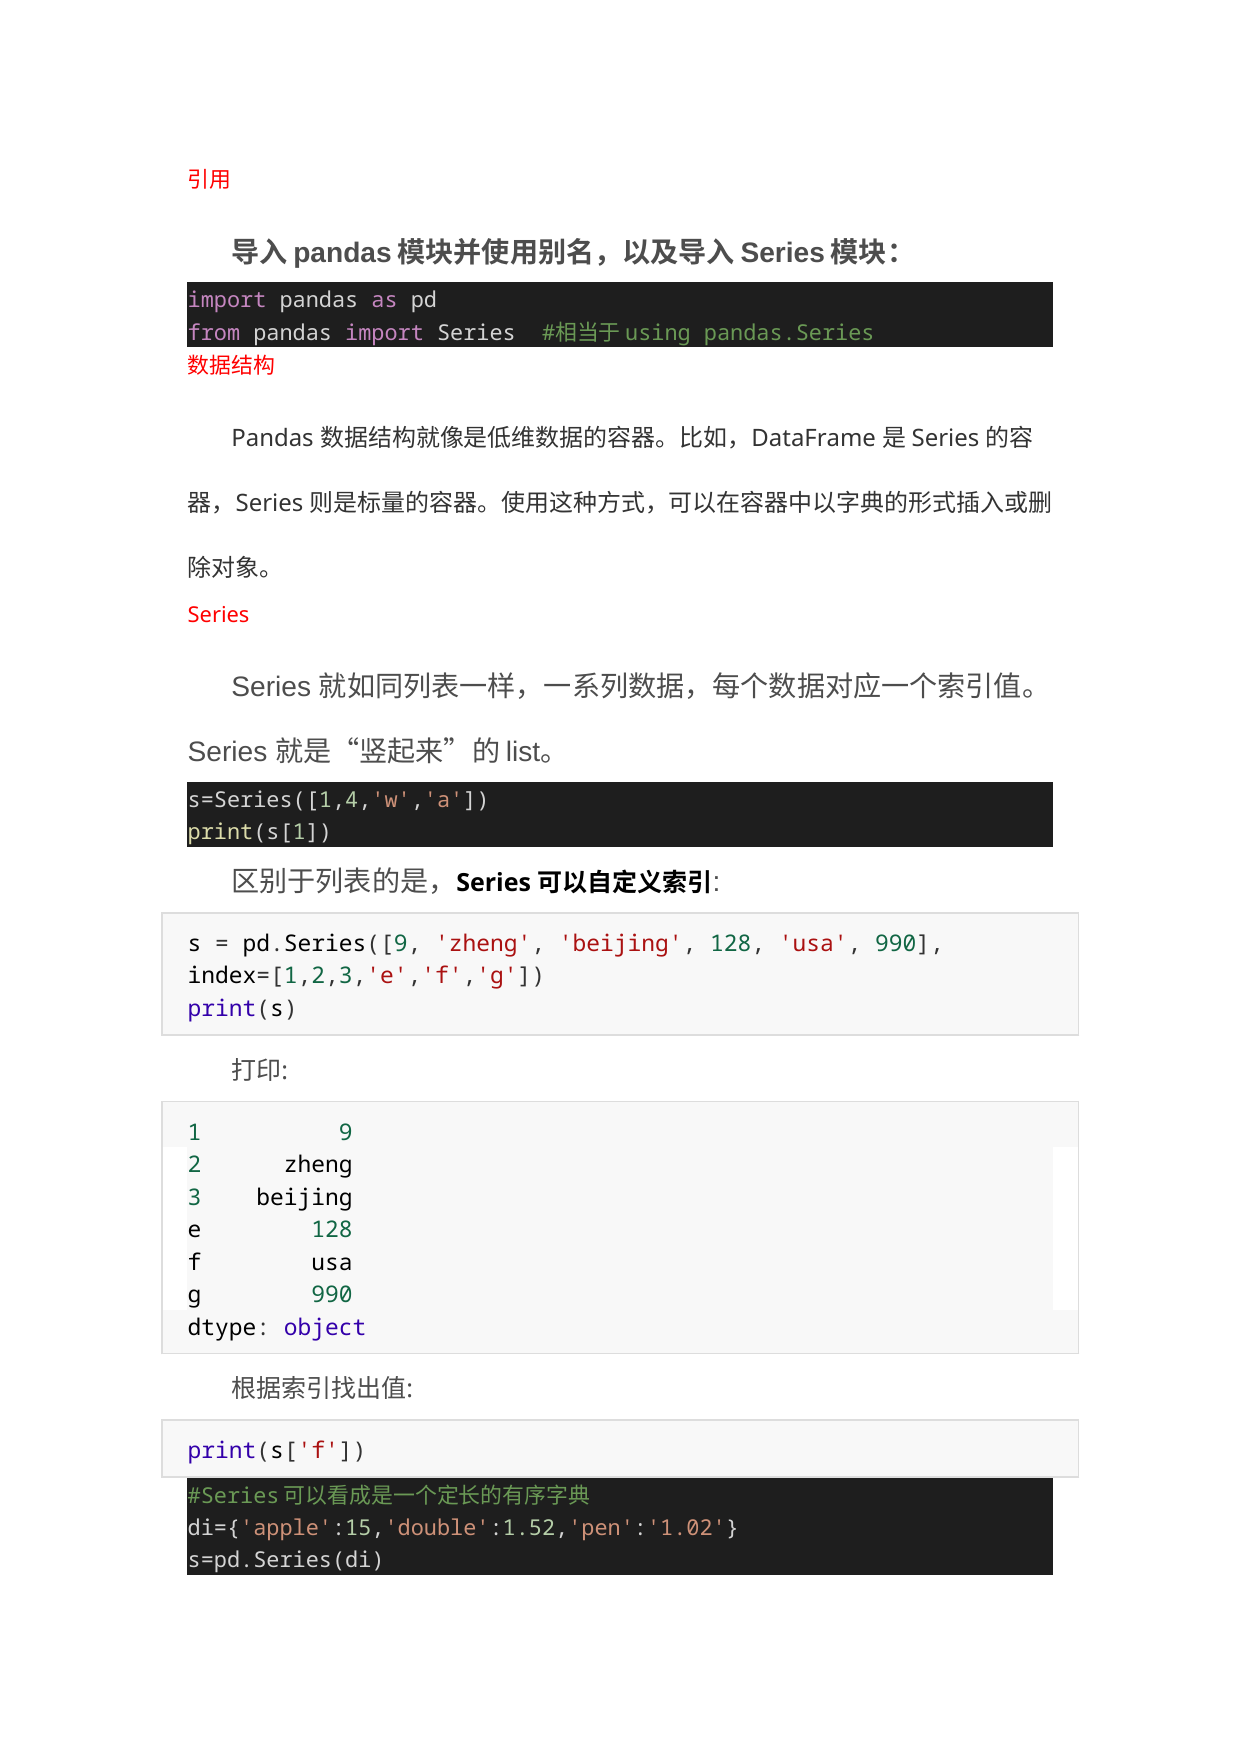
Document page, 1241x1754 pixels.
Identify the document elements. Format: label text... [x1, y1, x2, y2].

subtitle 引用 [187, 162, 1053, 194]
text 3 beijing [187, 1180, 1053, 1212]
subtitle Series [187, 598, 1053, 631]
text 根据索引找出值: [187, 1354, 1053, 1419]
text Series 就如同列表一样，一系列数据，每个数据对应一个索引值。Series 就是“竖起来”的list。 [187, 652, 1053, 782]
text 区别于列表的是，Series 可以自定义索引: [187, 847, 1053, 912]
text print(s[1]) [187, 815, 1053, 847]
text s=pd.Series(di) [187, 1543, 1053, 1575]
text dtype: object [163, 1296, 1078, 1353]
text from pandas import Series #相当于using pandas.Series [187, 315, 1053, 347]
text 1 9 [163, 1102, 1078, 1147]
text 打印: [187, 1036, 1053, 1101]
text s=Series([1,4,'w','a']) [187, 782, 1053, 815]
text s = pd.Series([9, 'zheng', 'beijing', 128, 'usa', 990], index=[1,2,3,'e','f','g']) [163, 914, 1078, 977]
text di={'apple':15,'double':1.52,'pen':'1.02'} [187, 1510, 1053, 1543]
text #Series可以看成是一个定长的有序字典 [187, 1478, 1053, 1510]
text print(s['f']) [163, 1421, 1078, 1476]
text f usa [187, 1245, 1053, 1277]
text Pandas 数据结构就像是低维数据的容器。比如，DataFrame 是 Series 的容器，Series 则是标量的容器。使用这种方式，可以在容器中以字典的形式插入或删除对象。 [187, 403, 1053, 598]
text 导入pandas模块并使用别名，以及导入Series模块： [187, 217, 1053, 282]
text import pandas as pd [187, 282, 1053, 315]
text e 128 [187, 1212, 1053, 1245]
text 2 zheng [187, 1147, 1053, 1180]
subtitle 数据结构 [187, 347, 1053, 380]
text g 990 [187, 1277, 1053, 1296]
text print(s) [163, 977, 1078, 1034]
